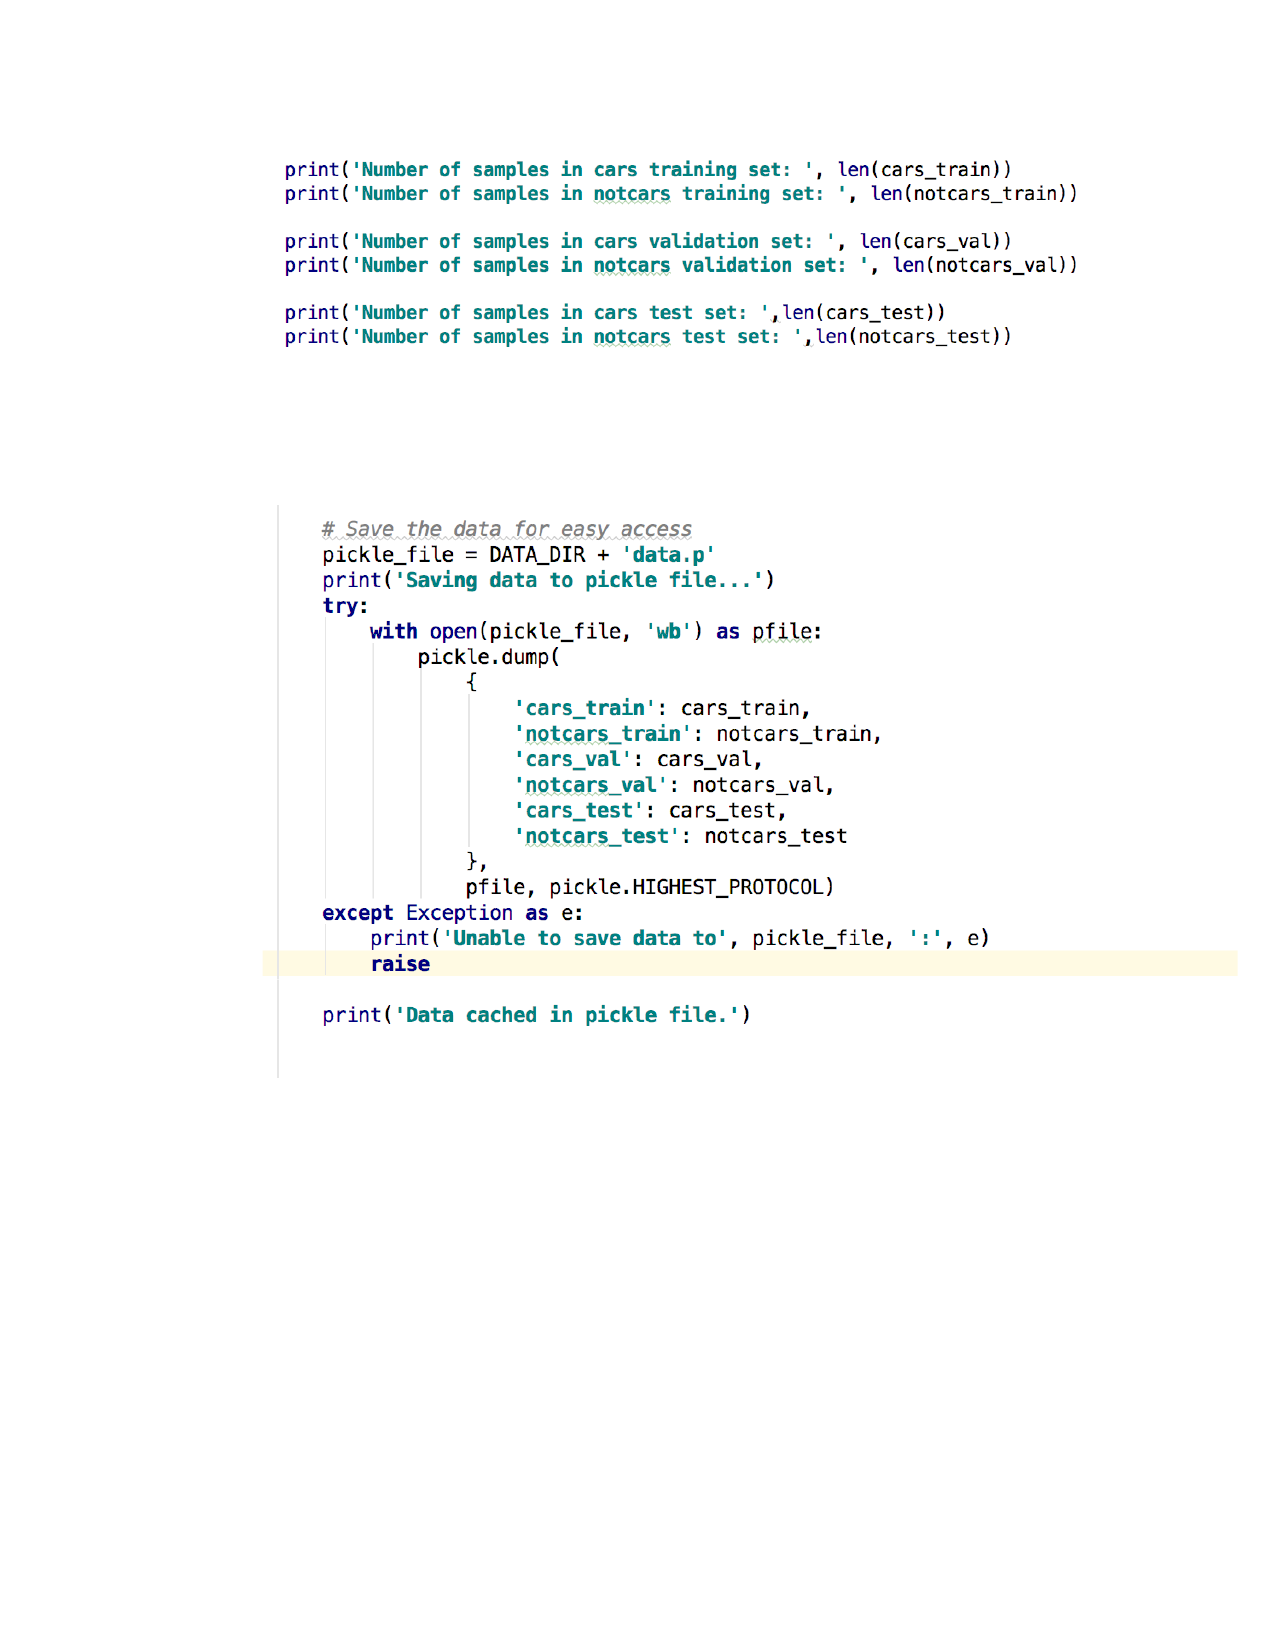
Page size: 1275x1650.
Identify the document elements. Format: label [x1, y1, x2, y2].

picture [262, 505, 1238, 1078]
picture [262, 150, 1238, 384]
